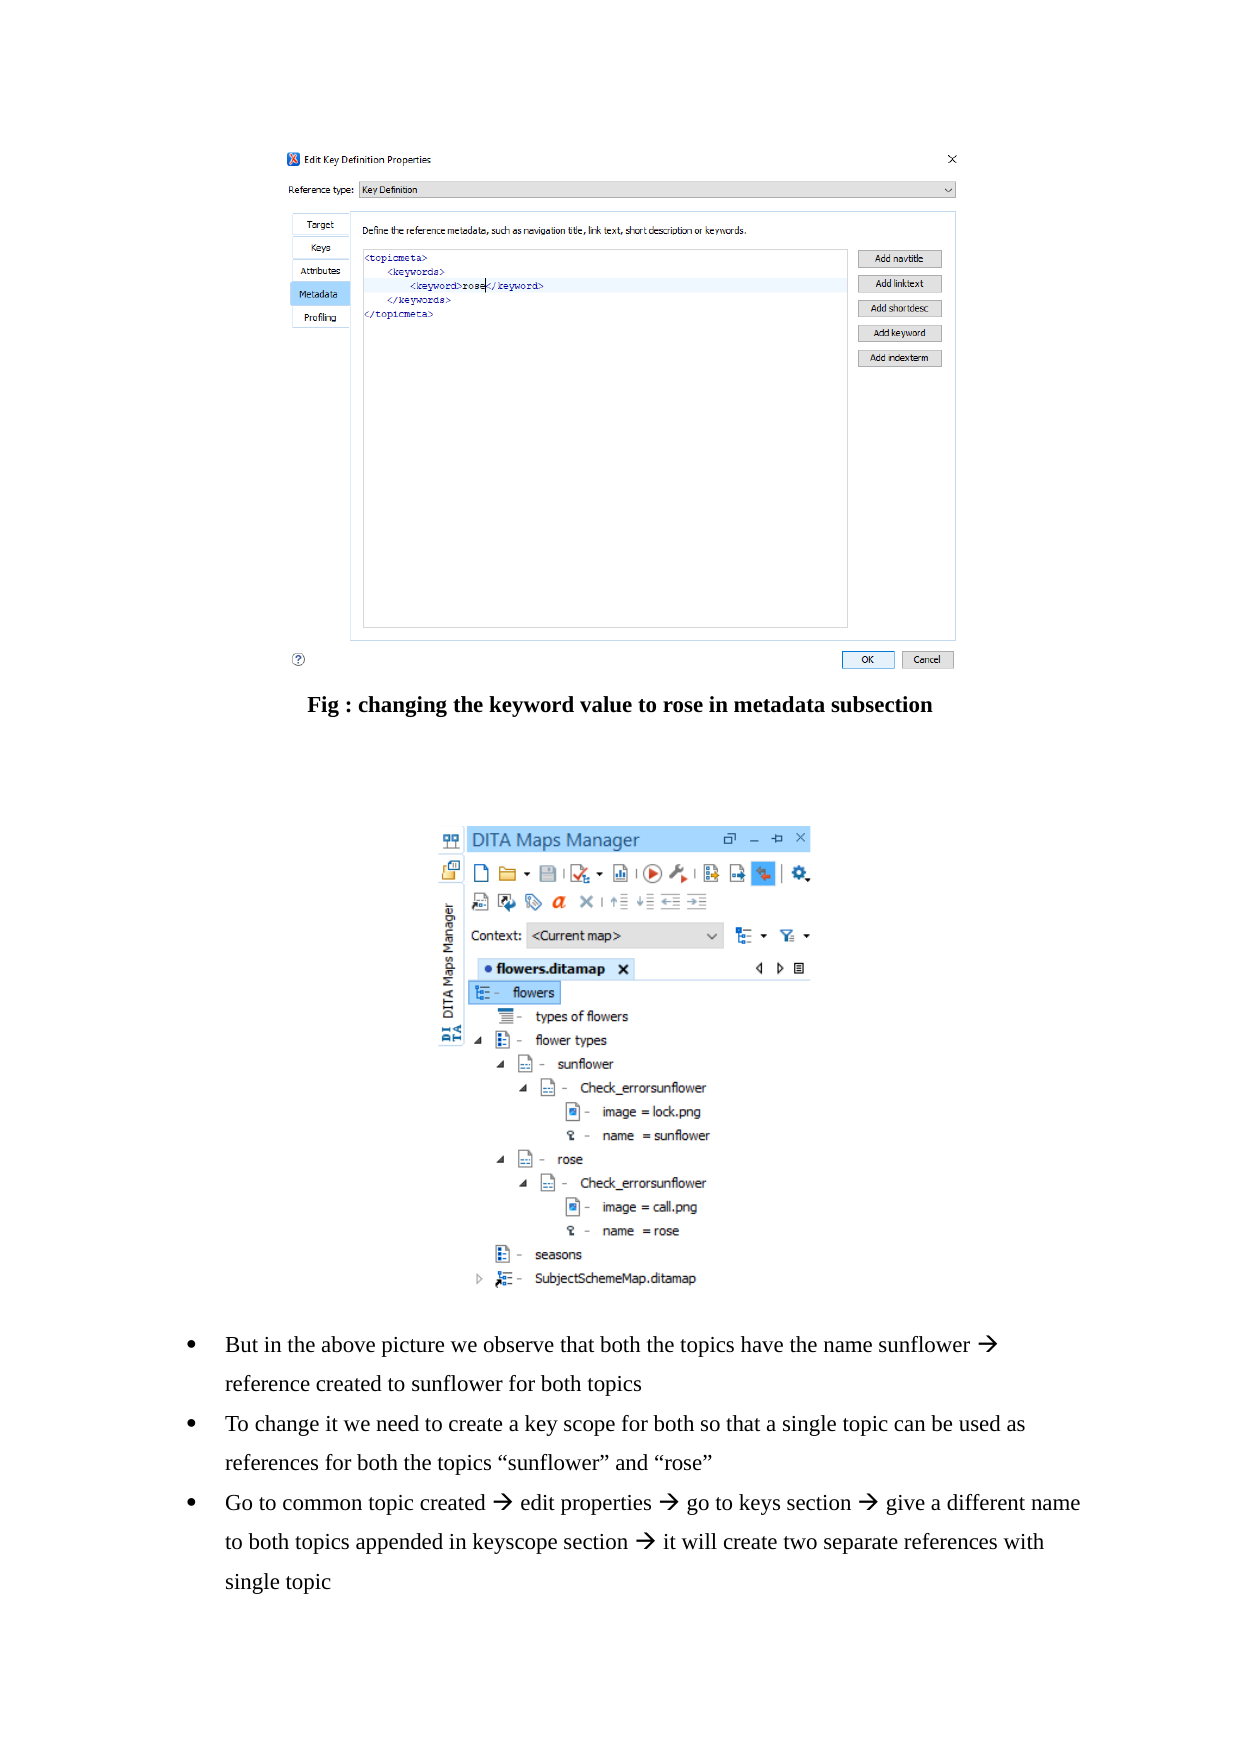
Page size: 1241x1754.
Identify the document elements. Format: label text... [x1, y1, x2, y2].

list To change it we need to create a key scope for both so that a single topic can be used as references for both the topics “sunflower” and “rose” [187, 1410, 1090, 1476]
text Fig : changing the keyword value to rose in metadata subsection [150, 691, 1090, 717]
list But in the above picture we observe that both the topics have the name sunflower reference created to sunflower for both topics [187, 1331, 1090, 1397]
picture [281, 150, 959, 672]
list Go to common topic created edit properties go to keys section give a different name to both topics appended in keyscope section it will create two separate references with single topic [187, 1489, 1090, 1594]
picture [429, 826, 811, 1312]
